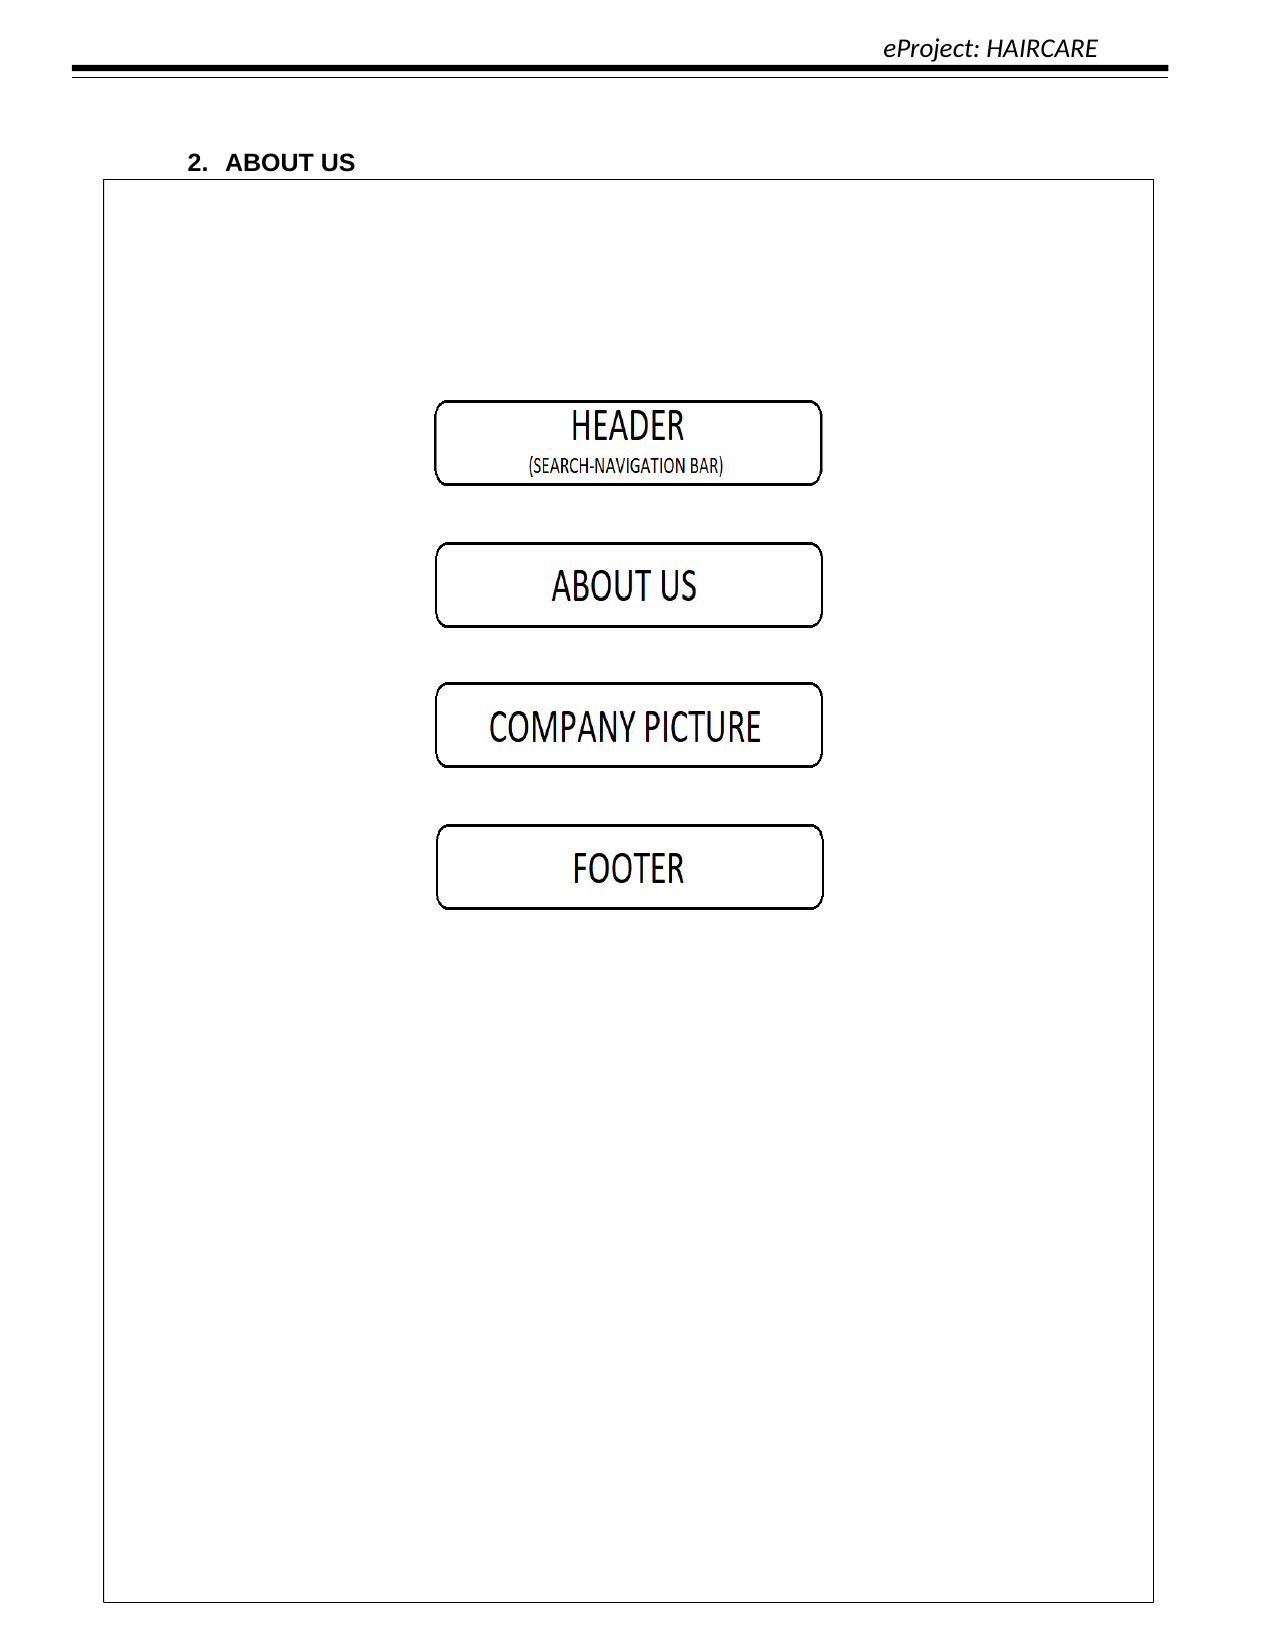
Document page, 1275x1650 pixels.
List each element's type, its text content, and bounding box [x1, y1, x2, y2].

picture [150, 362, 1125, 1070]
list ABOUT US [187, 148, 1125, 177]
